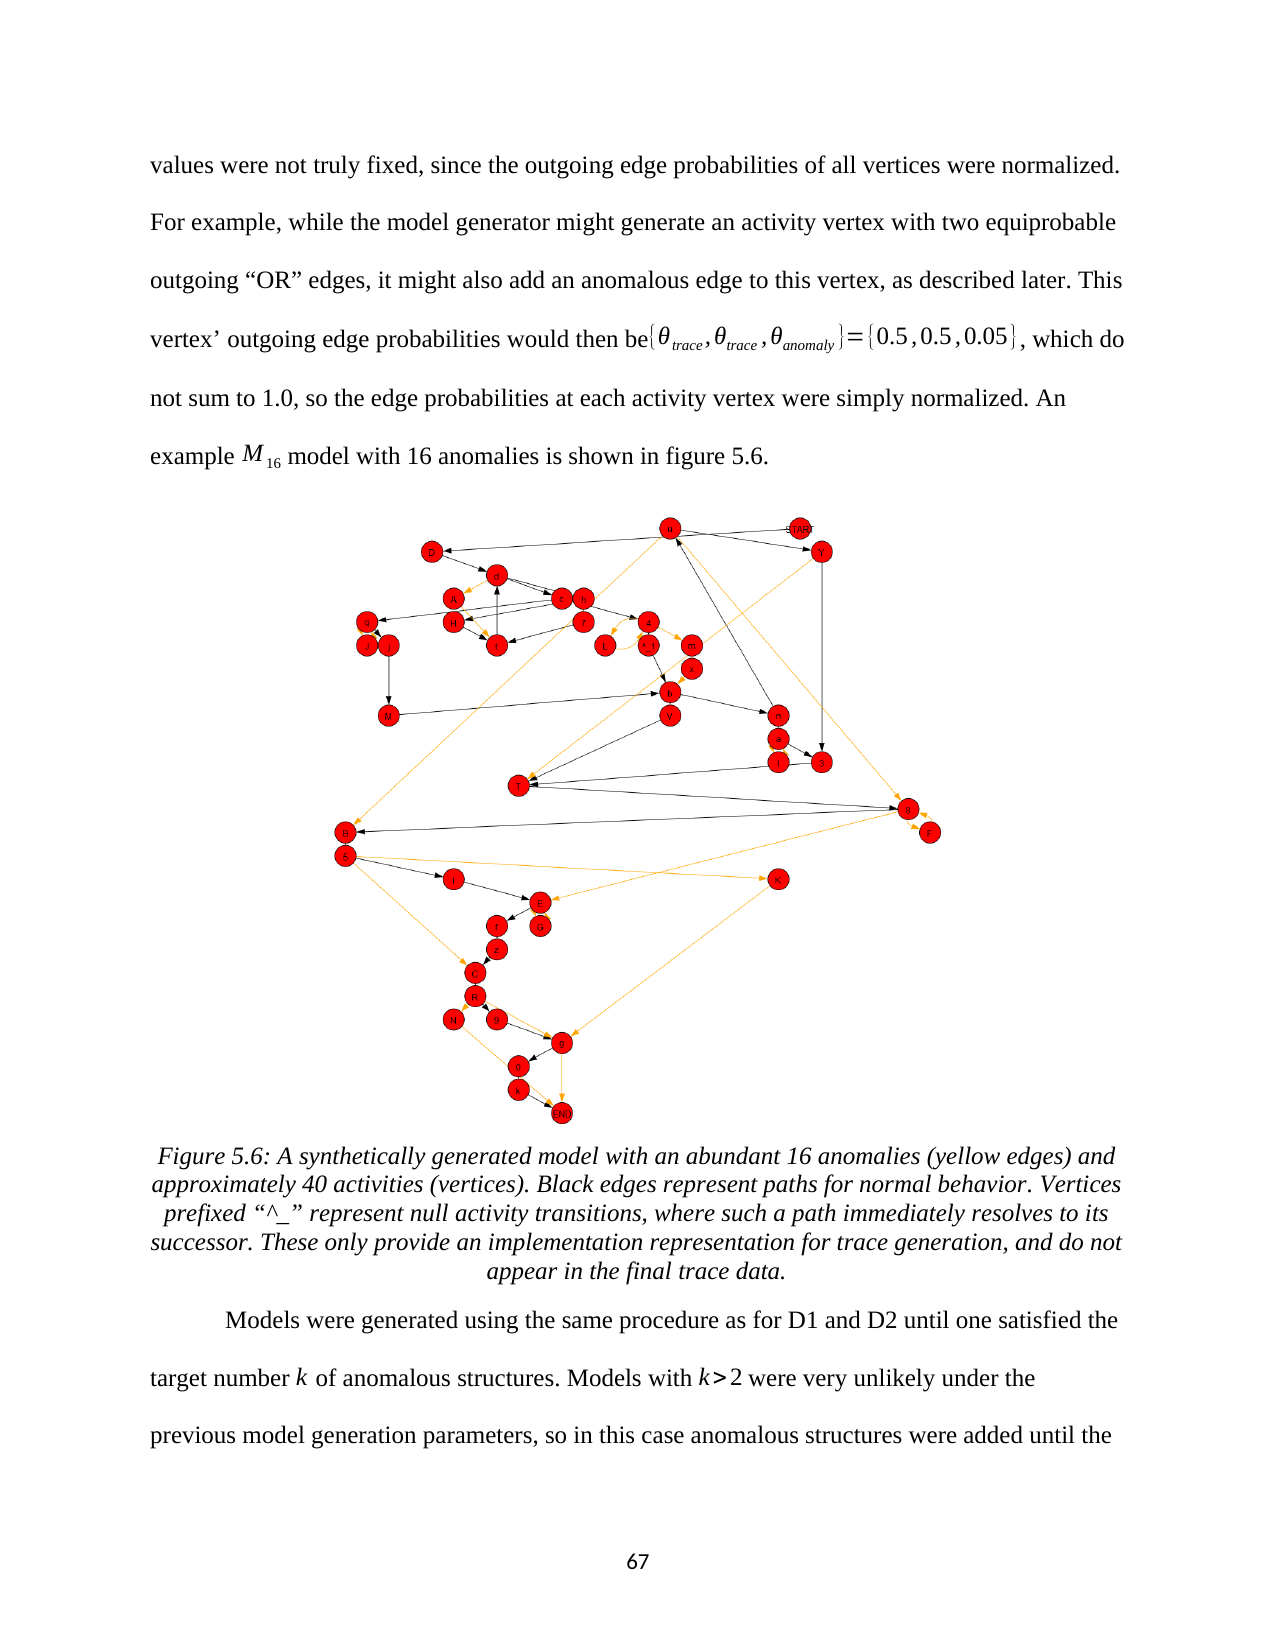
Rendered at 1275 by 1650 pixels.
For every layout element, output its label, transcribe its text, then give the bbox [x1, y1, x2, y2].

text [150, 150, 1125, 471]
text Figure 5.6: A synthetically generated model with an abundant 16 anomalies (yellow edges) and approximately 40 activities (vertices). Black edges represent paths for normal behavior. Vertices prefixed “^_” represent null activity transitions, where such a path immediately resolves to its successor. These only provide an implementation representation for trace generation, and do not appear in the final trace data. [150, 1141, 1125, 1284]
picture [333, 516, 942, 1125]
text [150, 1305, 1125, 1449]
